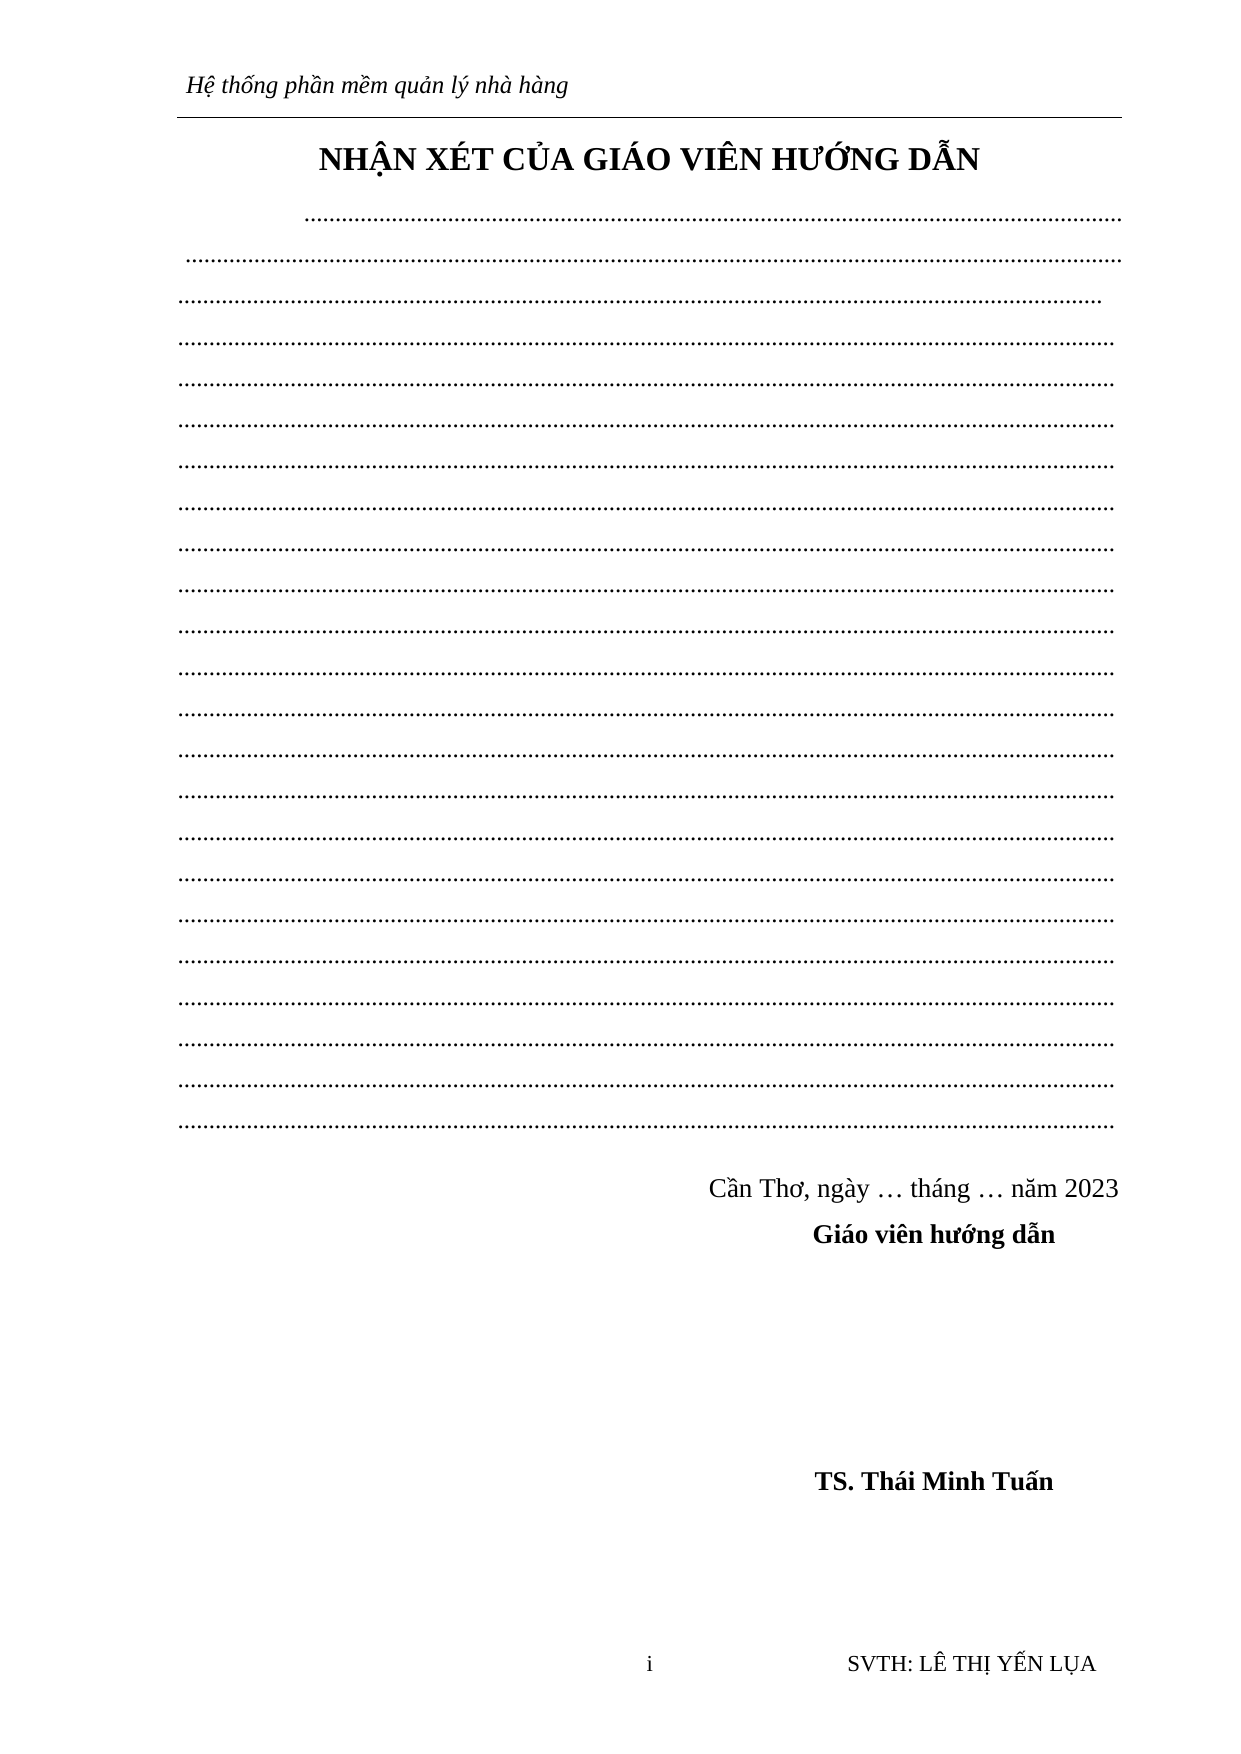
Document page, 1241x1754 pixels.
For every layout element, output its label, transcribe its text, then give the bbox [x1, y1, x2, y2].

text ...................................................................................................................................................... [177, 610, 1122, 639]
text ...................................................................................................................................................... [177, 940, 1122, 969]
text ...................................................................................................................................................... [177, 1105, 1122, 1134]
text ...................................................................................................................................................... [177, 1023, 1122, 1052]
text Cần Thơ, ngày … tháng … năm 2023 [709, 1172, 1122, 1203]
text ...................................................................................................................................................... [177, 404, 1122, 433]
text ...................................................................................................................................................... [177, 445, 1122, 474]
text Giáo viên hướng dẫn [812, 1218, 1122, 1249]
text ...................................................................................................................................................... [177, 1064, 1122, 1093]
text ...................................................................................................................................................... [177, 363, 1122, 392]
text ...................................................................................................................................................... [177, 652, 1122, 680]
text TS. Thái Minh Tuấn [814, 1464, 1122, 1496]
text ...................................................................................................................................................... [177, 528, 1122, 557]
text ...................................................................................................................................................... [177, 569, 1122, 598]
text ...................................................................................................................................................... [177, 817, 1122, 845]
text ................................................................................................................................... [177, 198, 1122, 227]
text ...................................................................................................................................................... [177, 322, 1122, 350]
text ...................................................................................................................................................... [177, 239, 1122, 268]
subtitle NHẬN XÉT CỦA GIÁO VIÊN HƯỚNG DẪN [177, 139, 1122, 178]
text ...................................................................................................................................................... [177, 982, 1122, 1010]
text ...................................................................................................................................................... [177, 899, 1122, 928]
text ...................................................................................................................................................... [177, 734, 1122, 763]
text ...................................................................................................................................................... [177, 858, 1122, 887]
text ...................................................................................................................................................... [177, 487, 1122, 515]
text ...................................................................................................................................................... [177, 693, 1122, 722]
text .................................................................................................................................................... [177, 280, 1122, 309]
text ...................................................................................................................................................... [177, 775, 1122, 804]
